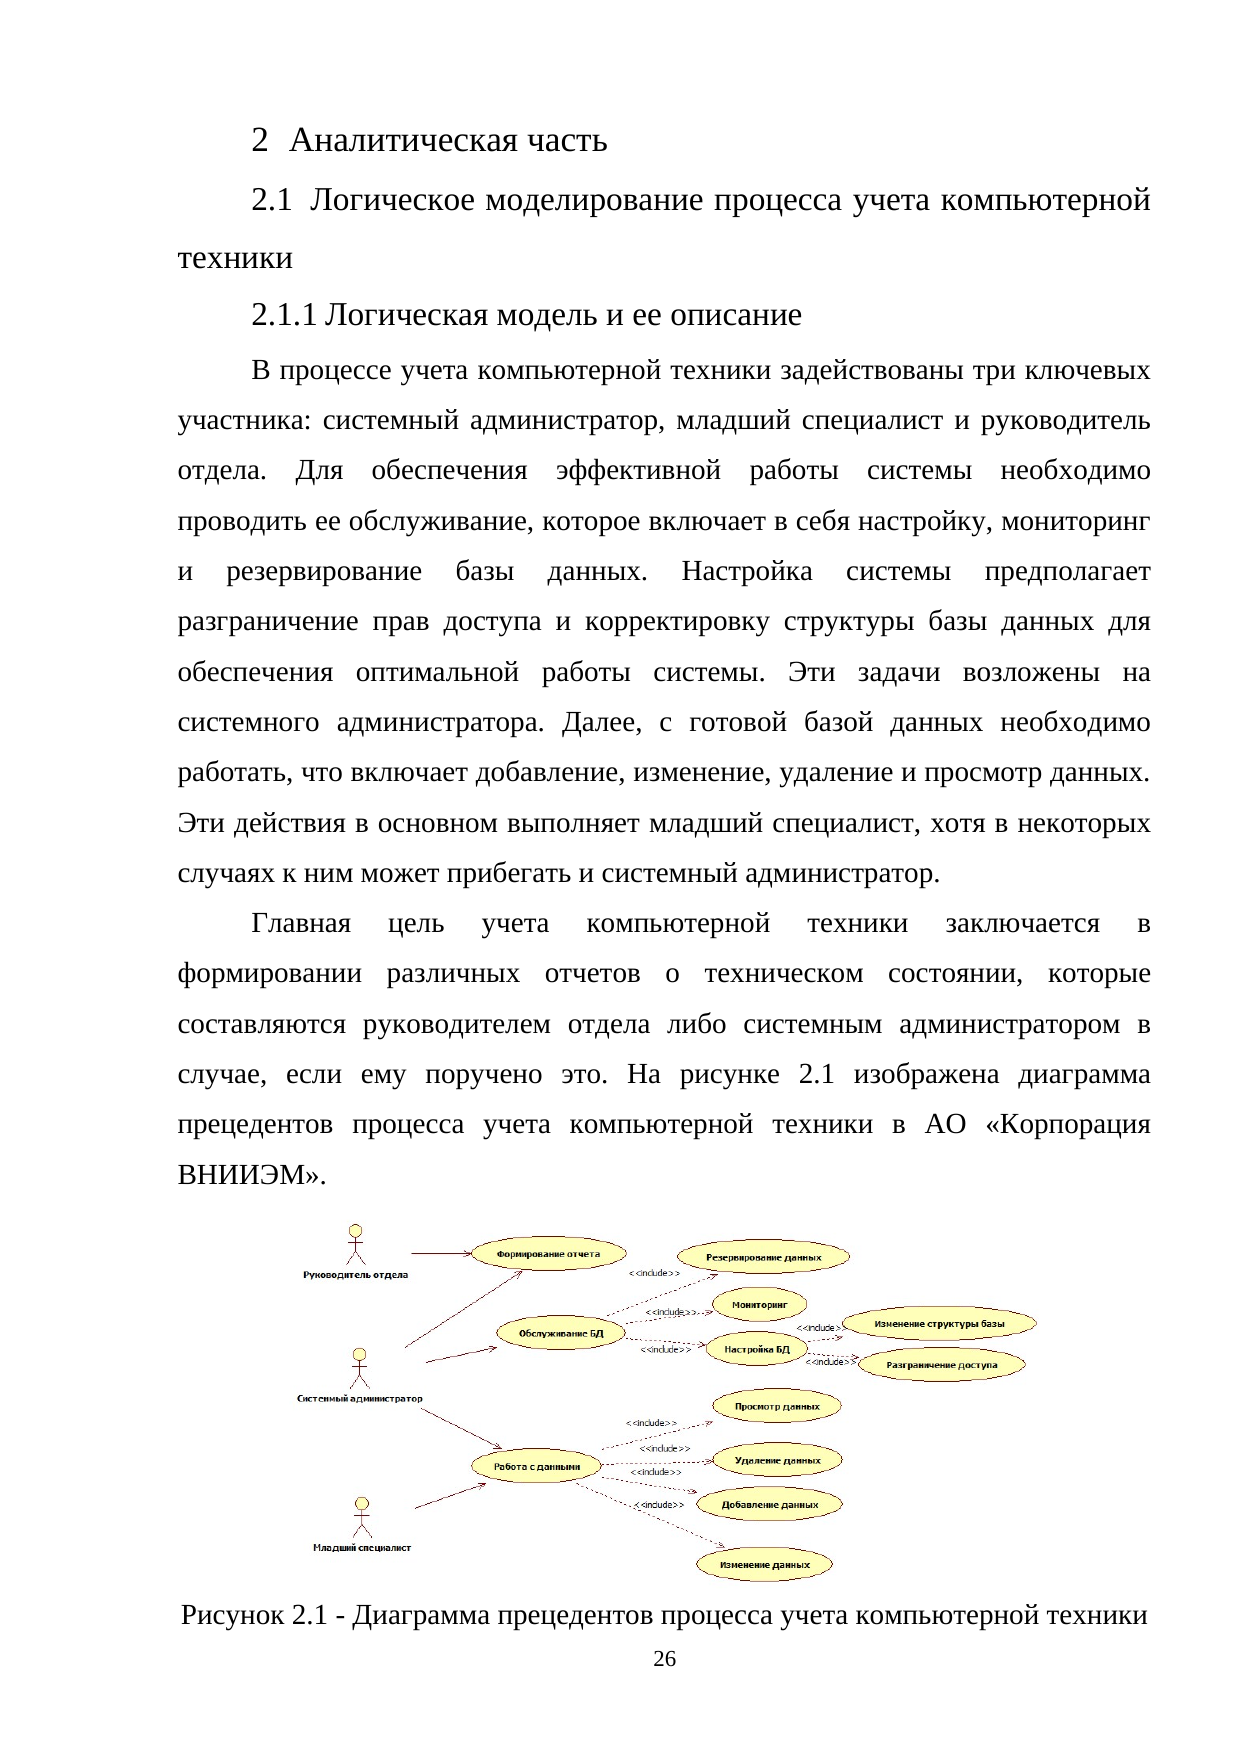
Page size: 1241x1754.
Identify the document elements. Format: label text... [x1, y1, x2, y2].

text В процессе учета компьютерной техники задействованы три ключевых участника: системный администратор, младший специалист и руководитель отдела. Для обеспечения эффективной работы системы необходимо проводить ее обслуживание, которое включает в себя настройку, мониторинг и резервирование базы данных. Настройка системы предполагает разграничение прав доступа и корректировку структуры базы данных для обеспечения оптимальной работы системы. Эти задачи возложены на системного администратора. Далее, с готовой базой данных необходимо работать, что включает добавление, изменение, удаление и просмотр данных. Эти действия в основном выполняет младший специалист, хотя в некоторых случаях к ним может прибегать и системный администратор. [177, 352, 1152, 888]
text Рисунок 2.1 - Диаграмма прецедентов процесса учета компьютерной техники [177, 1597, 1152, 1631]
subtitle Логическое моделирование процесса учета компьютерной техники [177, 179, 1152, 275]
text Главная цель учета компьютерной техники заключается в формировании различных отчетов о техническом состоянии, которые составляются руководителем отдела либо системным администратором в случае, если ему поручено это. На рисунке 2.1 изображена диаграмма прецедентов процесса учета компьютерной техники в АО «Корпорация ВНИИЭМ». [177, 905, 1152, 1190]
subtitle Аналитическая часть [251, 118, 1152, 159]
subtitle Логическая модель и ее описание [177, 294, 1152, 333]
picture [277, 1207, 1052, 1597]
